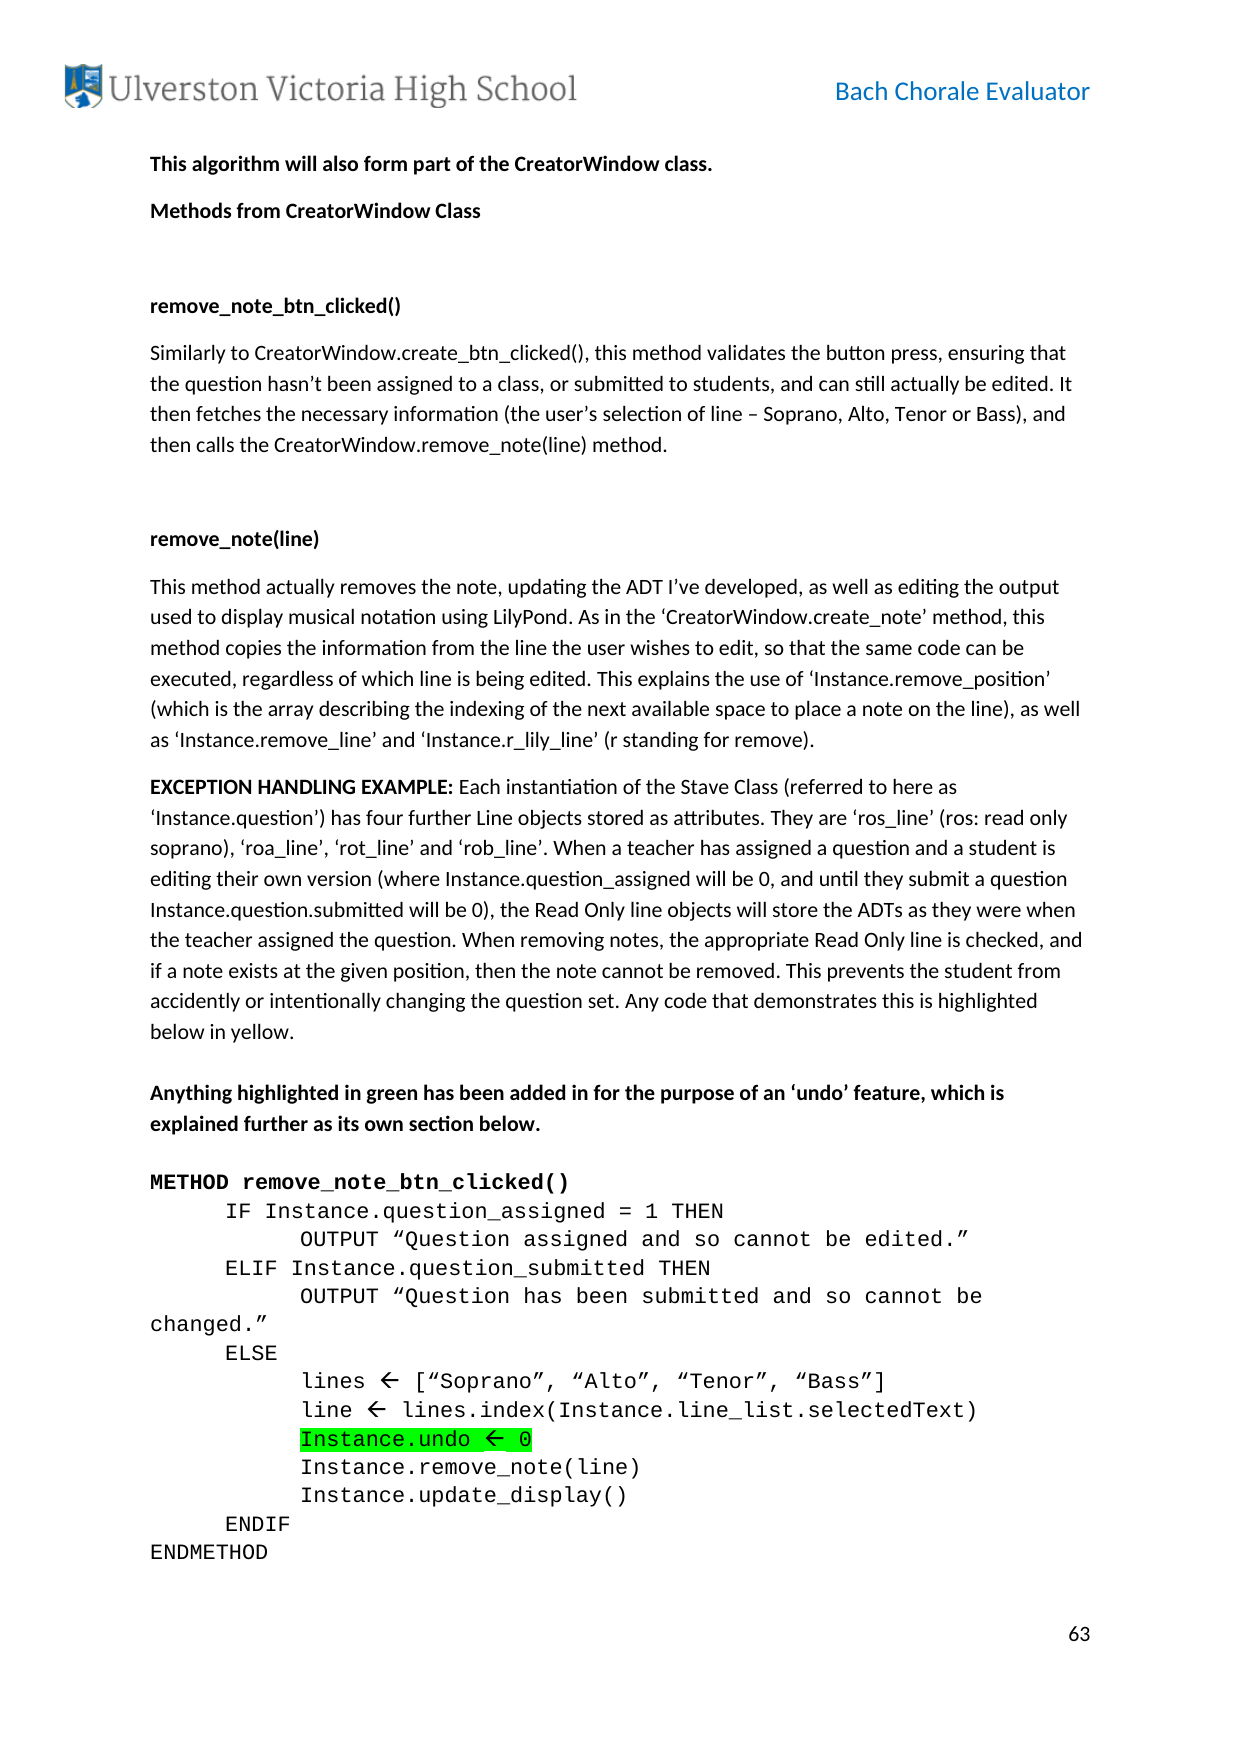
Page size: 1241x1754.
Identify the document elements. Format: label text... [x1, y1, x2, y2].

text IF Instance.question_assigned = 1 THEN [150, 1200, 1090, 1225]
text This algorithm will also form part of the CreatorWindow class. [150, 150, 1090, 177]
text OUTPUT “Question has been submitted and so cannot be changed.” [150, 1285, 1090, 1338]
text remove_note(line) [150, 526, 1090, 552]
text This method actually removes the note, updating the ADT I’ve developed, as well as editing the output used to display musical notation using LilyPond. As in the ‘CreatorWindow.create_note’ method, this method copies the information from the line the user wishes to edit, so that the same code can be executed, regardless of which line is being edited. This explains the use of ‘Instance.remove_position’ (which is the array describing the indexing of the next available space to place a note on the line), as well as ‘Instance.remove_line’ and ‘Instance.r_lily_line’ (r standing for remove). [150, 573, 1090, 753]
text Instance.update_display() [150, 1484, 1090, 1509]
text METHOD remove_note_btn_clicked() [150, 1171, 1090, 1196]
text remove_note_btn_clicked() [150, 292, 1090, 318]
text lines [“Soprano”, “Alto”, “Tenor”, “Bass”] [150, 1371, 1090, 1395]
text EXCEPTION HANDLING EXAMPLE: Each instantiation of the Stave Class (referred to here as ‘Instance.question’) has four further Line objects stored as attributes. They are ‘ros_line’ (ros: read only soprano), ‘roa_line’, ‘rot_line’ and ‘rob_line’. When a teacher has assigned a question and a student is editing their own version (where Instance.question_assigned will be 0, and until they submit a question Instance.question.submitted will be 0), the Read Only line objects will store the ADTs as they were when the teacher assigned the question. When removing notes, the appropriate Read Only line is checked, and if a note exists at the given position, then the note cannot be removed. This prevents the student from accidently or intentionally changing the question set. Any code that demonstrates this is highlighted below in yellow. [150, 773, 1090, 1045]
text ENDMETHOD [150, 1541, 1090, 1566]
text Similarly to CreatorWindow.create_btn_clicked(), this method validates the button press, ensuring that the question hasn’t been assigned to a class, or submitted to students, and can still actually be edited. It then fetches the necessary information (the user’s selection of line – Soprano, Alto, Tenor or Bass), and then calls the CreatorWindow.remove_note(line) method. [150, 339, 1090, 458]
text Instance.remove_note(line) [150, 1456, 1090, 1481]
text ENDIF [150, 1513, 1090, 1537]
text Methods from CreatorWindow Class [150, 197, 1090, 224]
picture [64, 64, 579, 107]
text Anything highlighted in green has been added in for the purpose of an ‘undo’ feature, which is explained further as its own section below. [150, 1079, 1090, 1137]
text line lines.index(Instance.line_list.selectedText) [150, 1399, 1090, 1424]
text ELSE [150, 1342, 1090, 1367]
text Instance.undo 0 [150, 1427, 1090, 1452]
text ELIF Instance.question_submitted THEN [150, 1257, 1090, 1282]
text OUTPUT “Question assigned and so cannot be edited.” [150, 1228, 1090, 1253]
